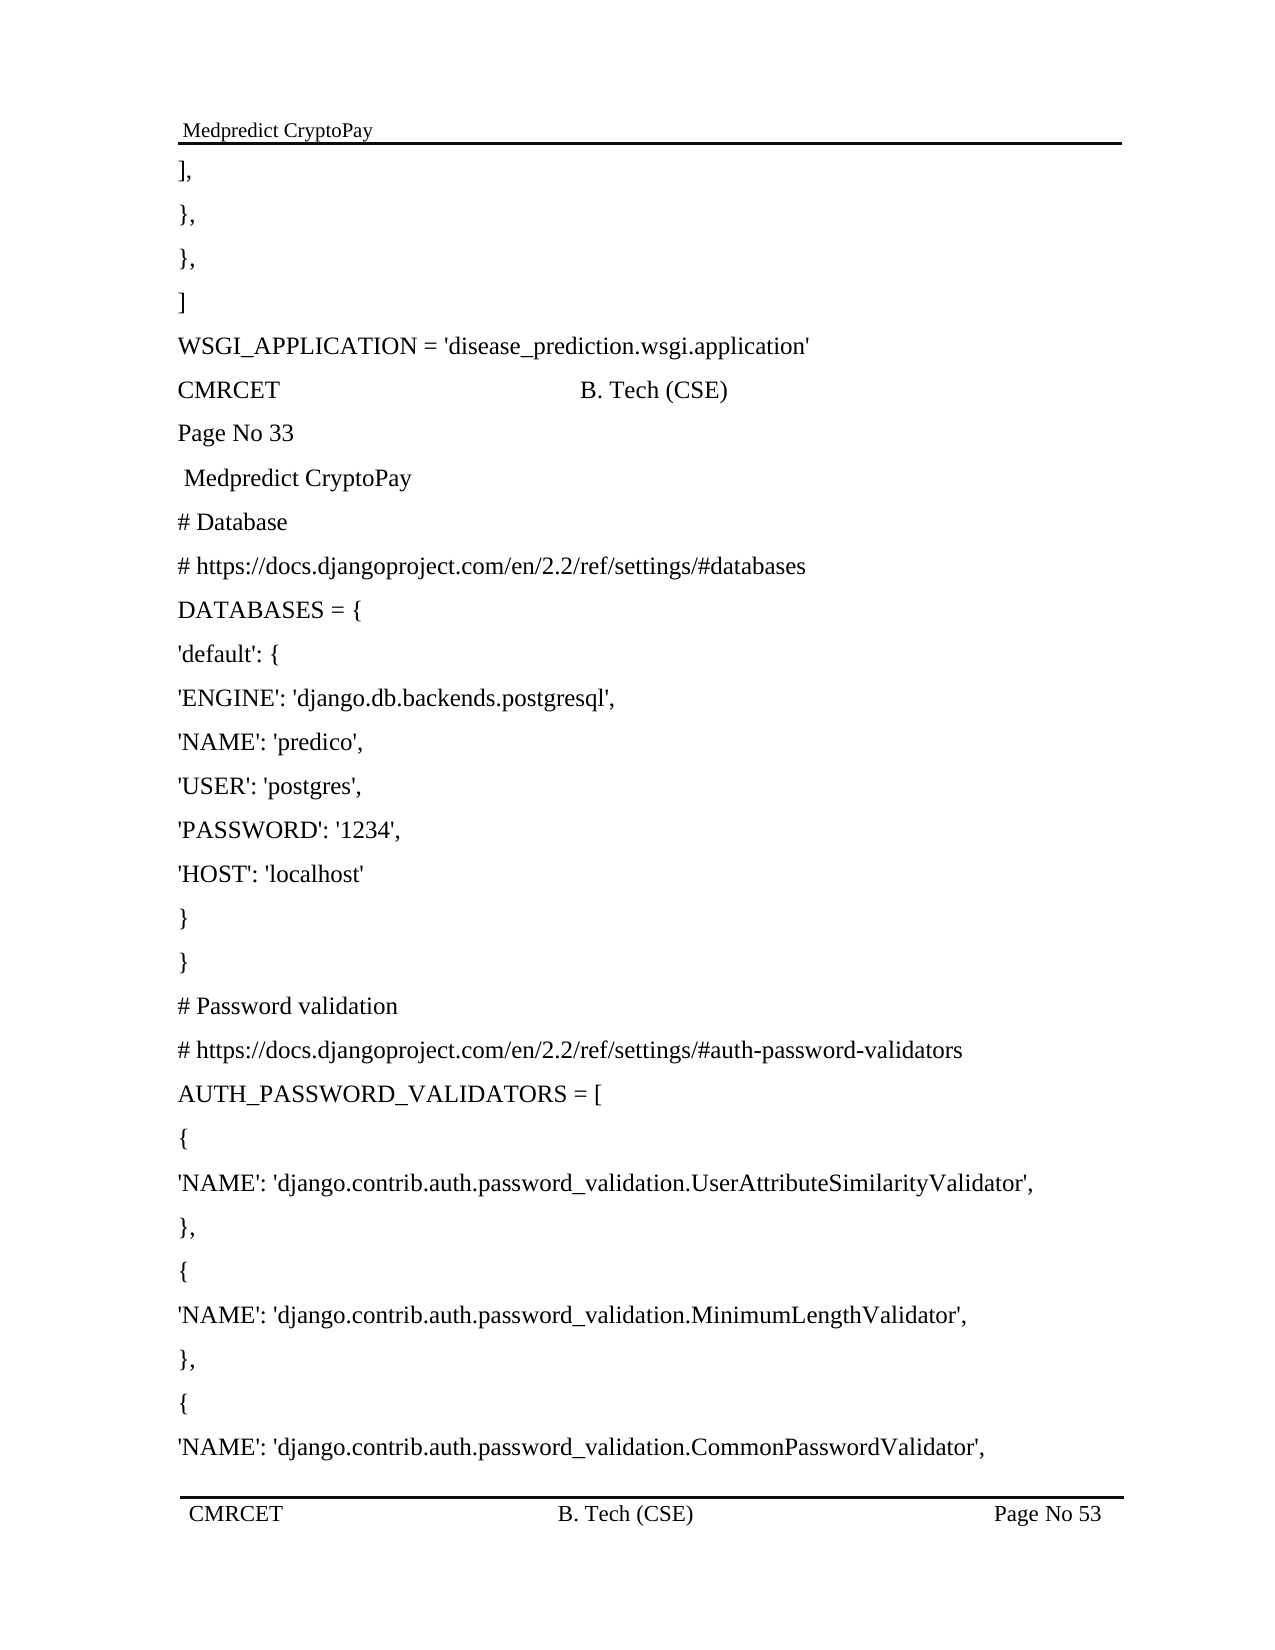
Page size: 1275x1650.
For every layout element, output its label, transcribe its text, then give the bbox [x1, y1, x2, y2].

text }, [177, 199, 1127, 228]
text ] [177, 287, 1127, 316]
text Medpredict CryptoPay [177, 463, 1127, 491]
text 'HOST': 'localhost' [177, 859, 1127, 888]
text { [177, 1388, 1127, 1417]
text 'USER': 'postgres', [177, 771, 1127, 800]
text Medpredict CryptoPay [177, 118, 1127, 142]
text ], [177, 155, 1127, 184]
text 'default': { [177, 639, 1127, 668]
text # Password validation [177, 991, 1127, 1020]
text 'NAME': 'django.contrib.auth.password_validation.MinimumLengthValidator', [177, 1300, 1127, 1328]
text 'NAME': 'django.contrib.auth.password_validation.CommonPasswordValidator', [177, 1432, 1127, 1461]
text # https://docs.djangoproject.com/en/2.2/ref/settings/#auth-password-validators [177, 1035, 1127, 1064]
text 'ENGINE': 'django.db.backends.postgresql', [177, 683, 1127, 712]
text { [177, 1123, 1127, 1152]
text CMRCET B. Tech (CSE) Page No 33 [177, 375, 1127, 447]
text }, [177, 1344, 1127, 1373]
text } [177, 903, 1127, 932]
text 'PASSWORD': '1234', [177, 815, 1127, 844]
text 'NAME': 'django.contrib.auth.password_validation.UserAttributeSimilarityValidator', [177, 1168, 1127, 1196]
text }, [177, 1212, 1127, 1240]
text { [177, 1256, 1127, 1284]
text # Database [177, 507, 1127, 535]
text }, [177, 243, 1127, 272]
text WSGI_APPLICATION = 'disease_prediction.wsgi.application' [177, 331, 1127, 360]
text DATABASES = { [177, 595, 1127, 623]
text CMRCET B. Tech (CSE) Page No 53 [177, 1500, 1127, 1527]
text 'NAME': 'predico', [177, 727, 1127, 756]
text # https://docs.djangoproject.com/en/2.2/ref/settings/#databases [177, 551, 1127, 579]
text } [177, 947, 1127, 976]
text AUTH_PASSWORD_VALIDATORS = [ [177, 1079, 1127, 1108]
